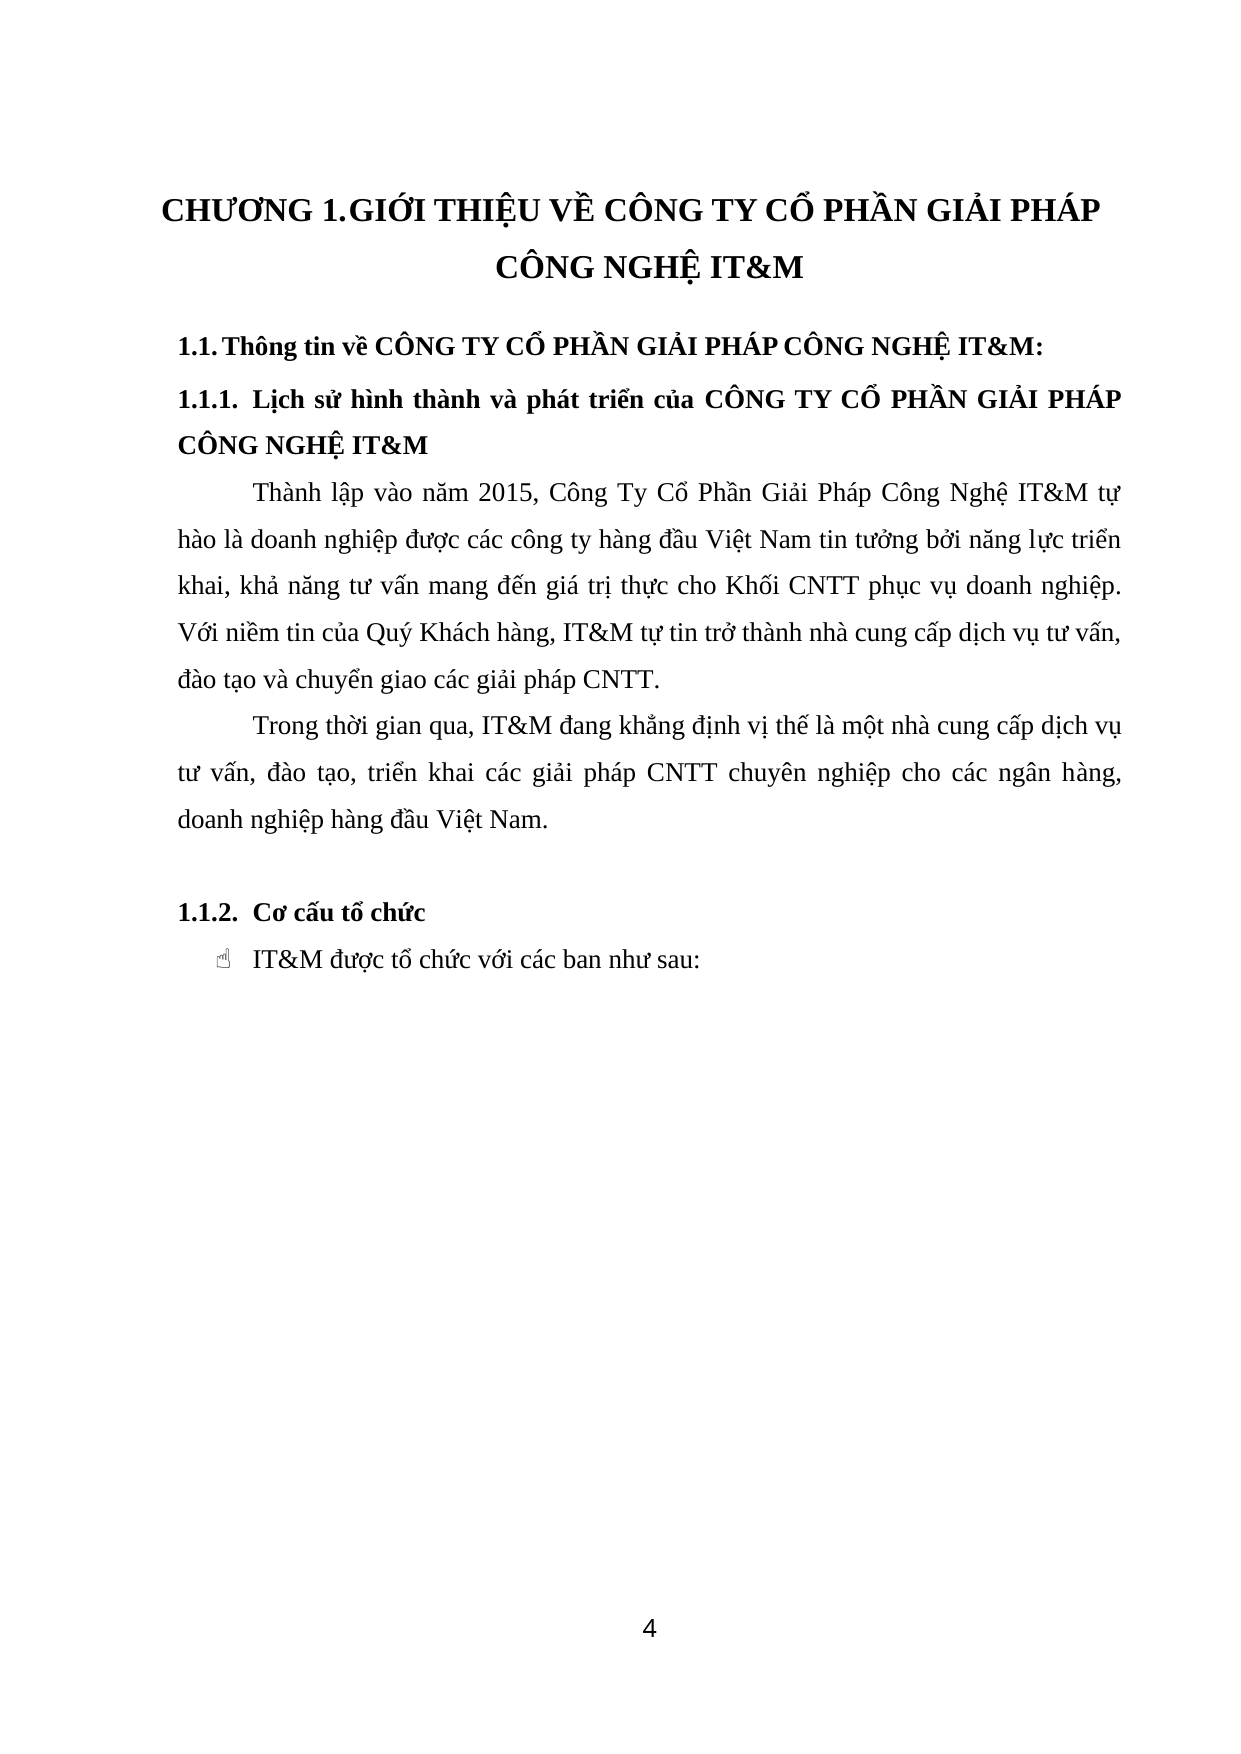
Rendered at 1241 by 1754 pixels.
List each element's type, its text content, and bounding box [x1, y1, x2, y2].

text Lịch sử hình thành và phát triển của CÔNG TY CỔ PHẦN GIẢI PHÁP CÔNG NGHỆ IT&M [177, 383, 1122, 461]
text Trong thời gian qua, IT&M đang khẳng định vị thế là một nhà cung cấp dịch vụ tư vấn, đào tạo, triển khai các giải pháp CNTT chuyên nghiệp cho các ngân hàng, doanh nghiệp hàng đầu Việt Nam. [177, 709, 1122, 834]
list IT&M được tổ chức với các ban như sau: [215, 943, 1122, 974]
text Thông tin về CÔNG TY CỔ PHẦN GIẢI PHÁP CÔNG NGHỆ IT&M: [177, 330, 374, 361]
text GIỚI THIỆU VỀ CÔNG TY CỔ PHẦN GIẢI PHÁP CÔNG NGHỆ IT&M [140, 190, 1122, 286]
text Cơ cấu tổ chức [177, 896, 1122, 927]
text Thành lập vào năm 2015, Công Ty Cổ Phần Giải Pháp Công Nghệ IT&M tự hào là doanh nghiệp được các công ty hàng đầu Việt Nam tin tưởng bởi năng lực triển khai, khả năng tư vấn mang đến giá trị thực cho Khối CNTT phục vụ doanh nghiệp. Với niềm tin của Quý Khách hàng, IT&M tự tin trở thành nhà cung cấp dịch vụ tư vấn, đào tạo và chuyển giao các giải pháp CNTT. [177, 476, 1122, 694]
